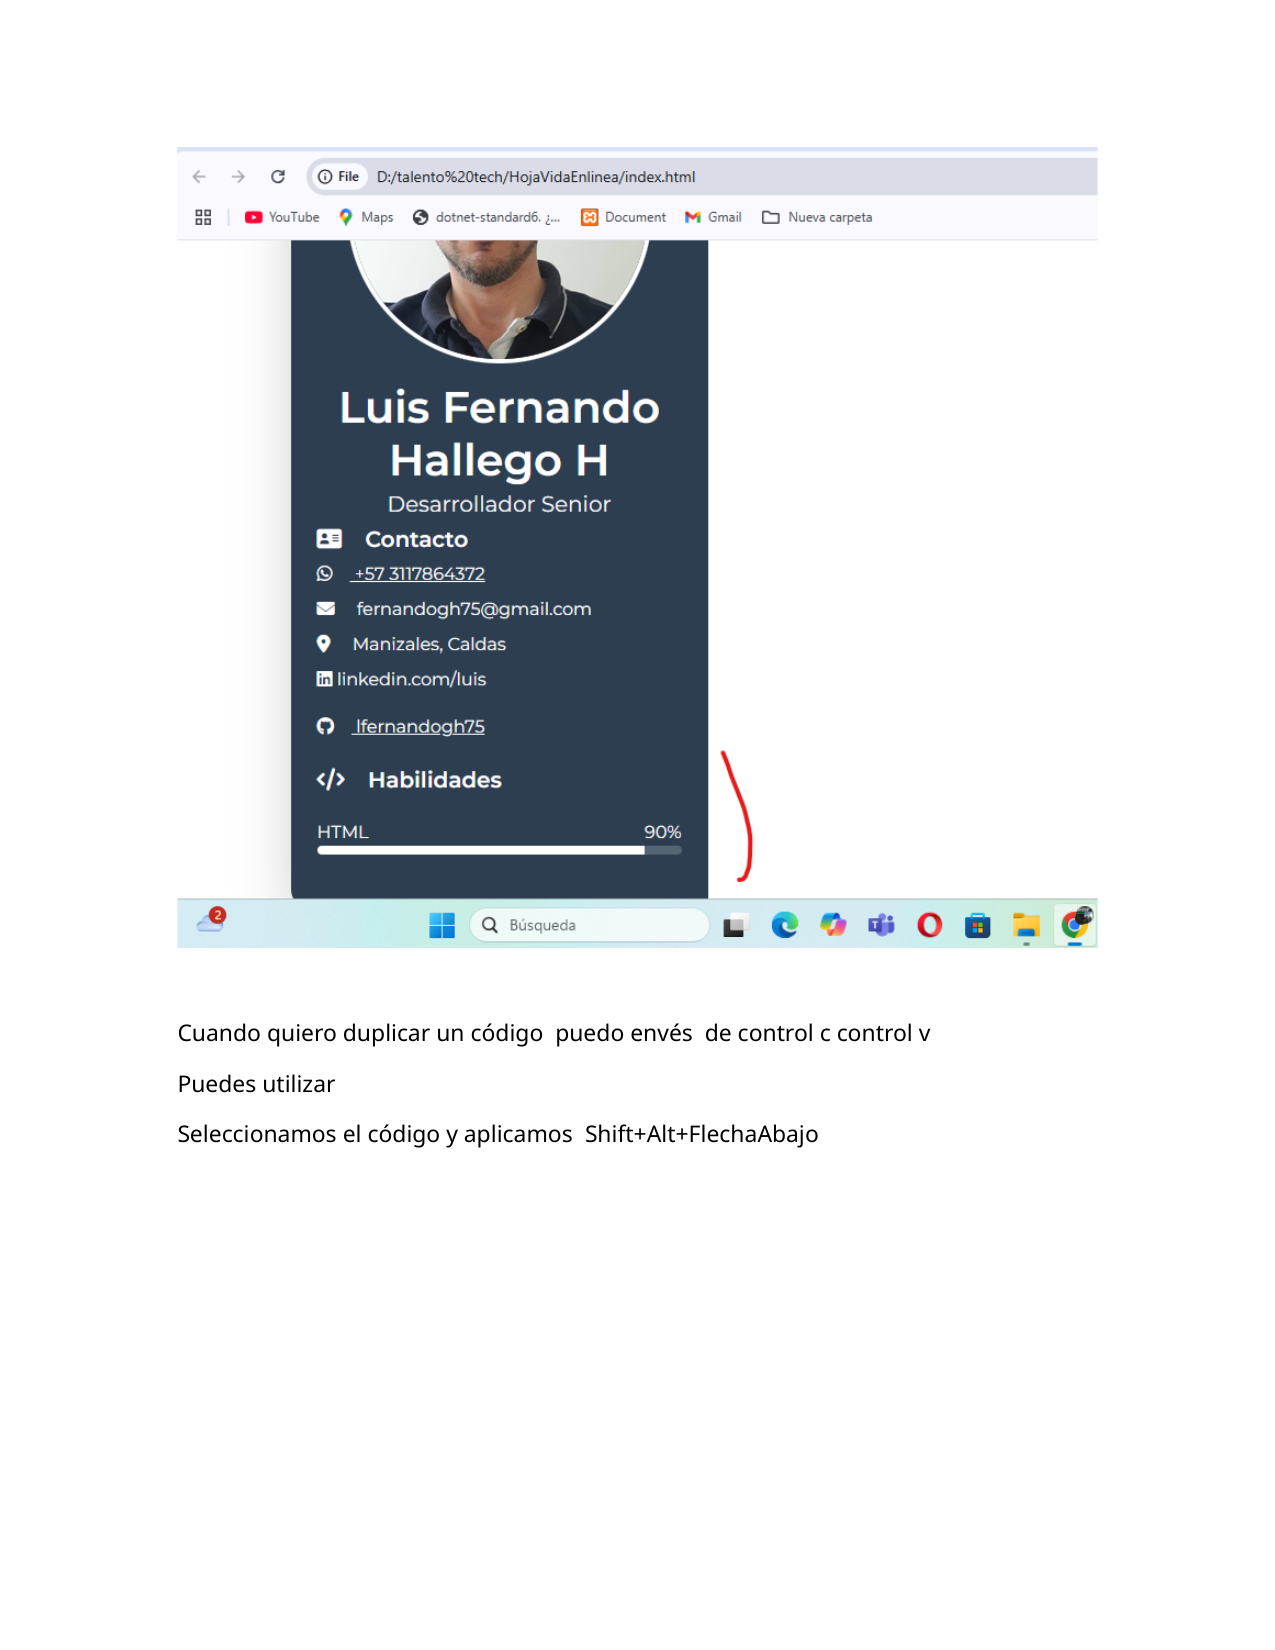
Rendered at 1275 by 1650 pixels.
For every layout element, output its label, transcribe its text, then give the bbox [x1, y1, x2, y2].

text Cuando quiero duplicar un código puedo envés de control c control v [177, 1017, 1098, 1048]
picture [177, 147, 1098, 948]
text Puedes utilizar [177, 1067, 1098, 1099]
text Seleccionamos el código y aplicamos Shift+Alt+FlechaAbajo [177, 1118, 1098, 1149]
